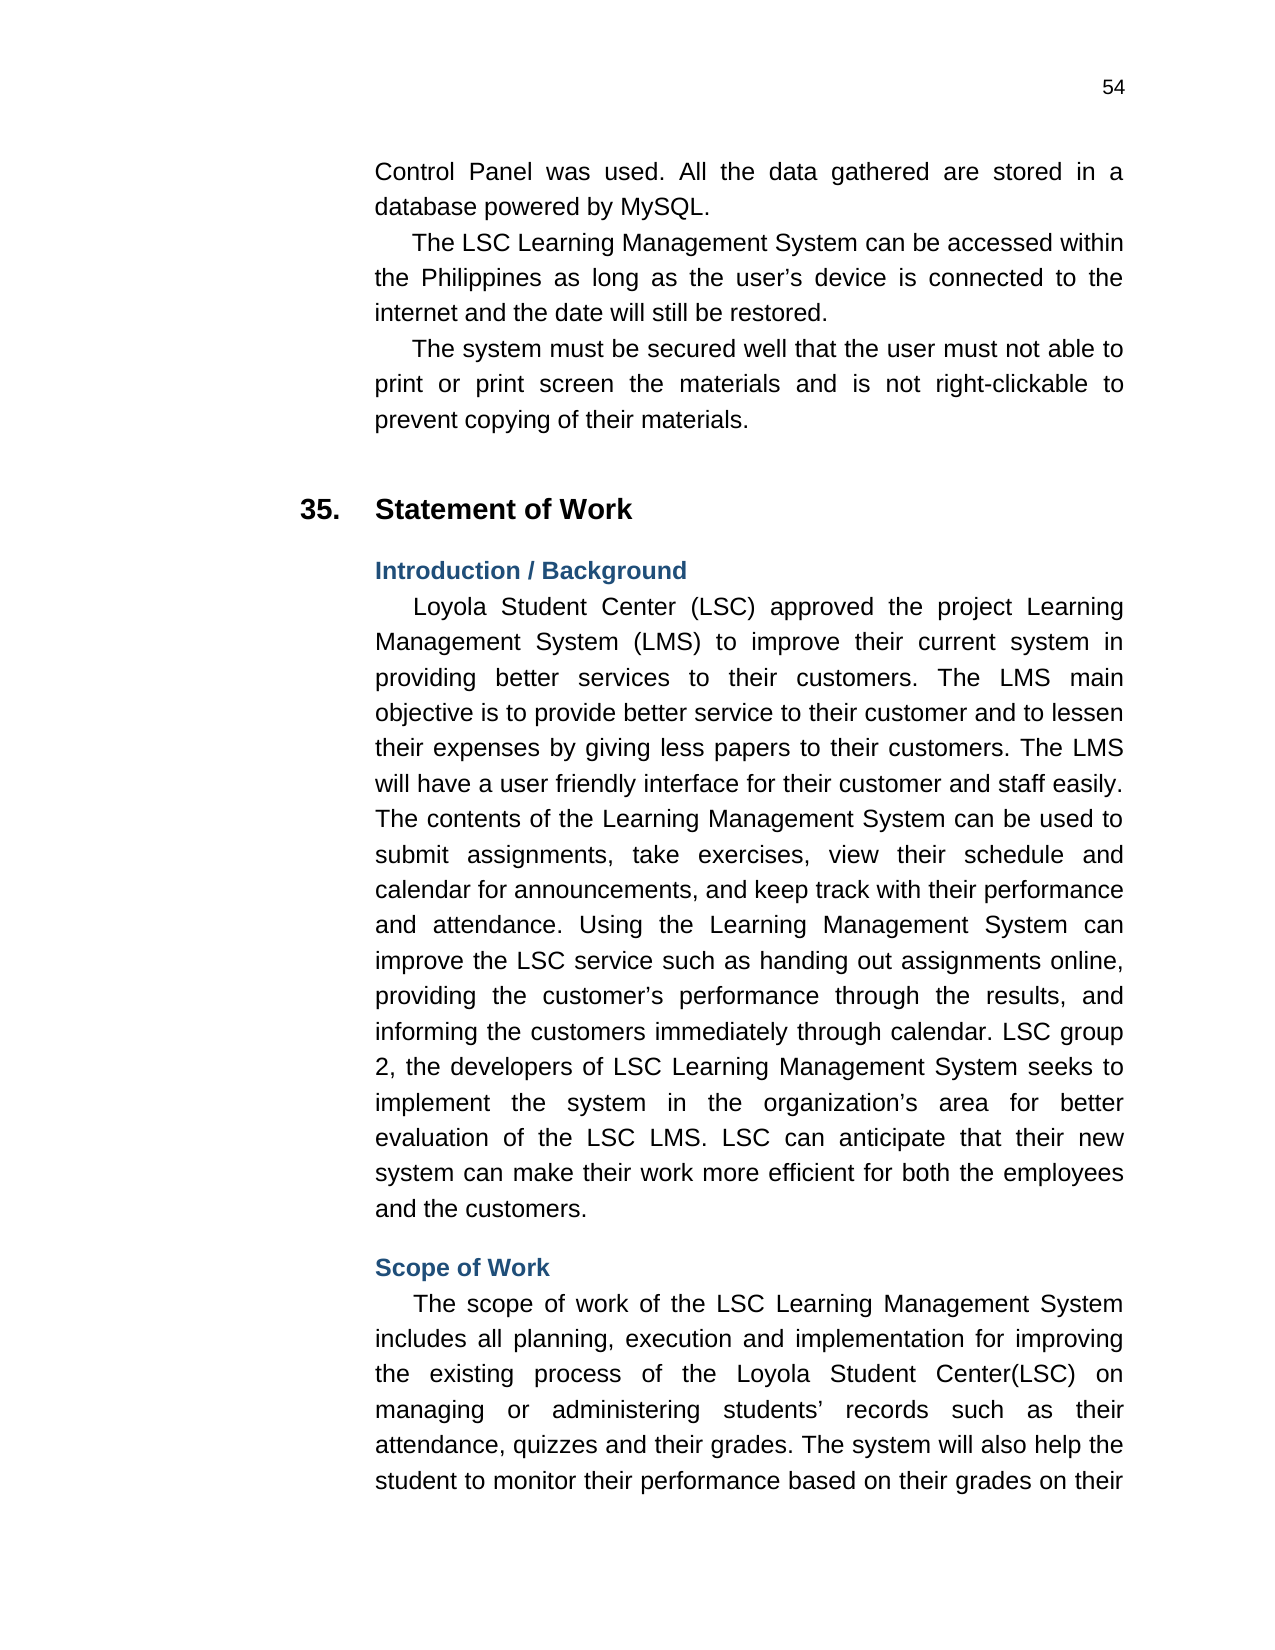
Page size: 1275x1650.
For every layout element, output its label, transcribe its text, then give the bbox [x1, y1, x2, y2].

text The system must be secured well that the user must not able to print or print screen the materials and is not right-clickable to prevent copying of their materials. [374, 327, 1125, 433]
text Scope of Work [150, 1246, 1125, 1282]
subtitle Statement of Work [300, 490, 1125, 526]
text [375, 1282, 1125, 1494]
text Loyola Student Center (LSC) approved the project Learning Management System (LMS) to improve their current system in providing better services to their customers. The LMS main objective is to provide better service to their customer and to lessen their expenses by giving less papers to their customers. The LMS will have a user friendly interface for their customer and staff easily. The contents of the Learning Management System can be used to submit assignments, take exercises, view their schedule and calendar for announcements, and keep track with their performance and attendance. Using the Learning Management System can improve the LSC service such as handing out assignments online, providing the customer’s performance through the results, and informing the customers immediately through calendar. LSC group 2, the developers of LSC Learning Management System seeks to implement the system in the organization’s area for better evaluation of the LSC LMS. LSC can anticipate that their new system can make their work more efficient for both the employees and the customers. [375, 585, 1125, 1222]
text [374, 150, 1125, 221]
text The LSC Learning Management System can be accessed within the Philippines as long as the user’s device is connected to the internet and the date will still be restored. [374, 221, 1125, 327]
text Introduction / Background [337, 549, 1125, 585]
